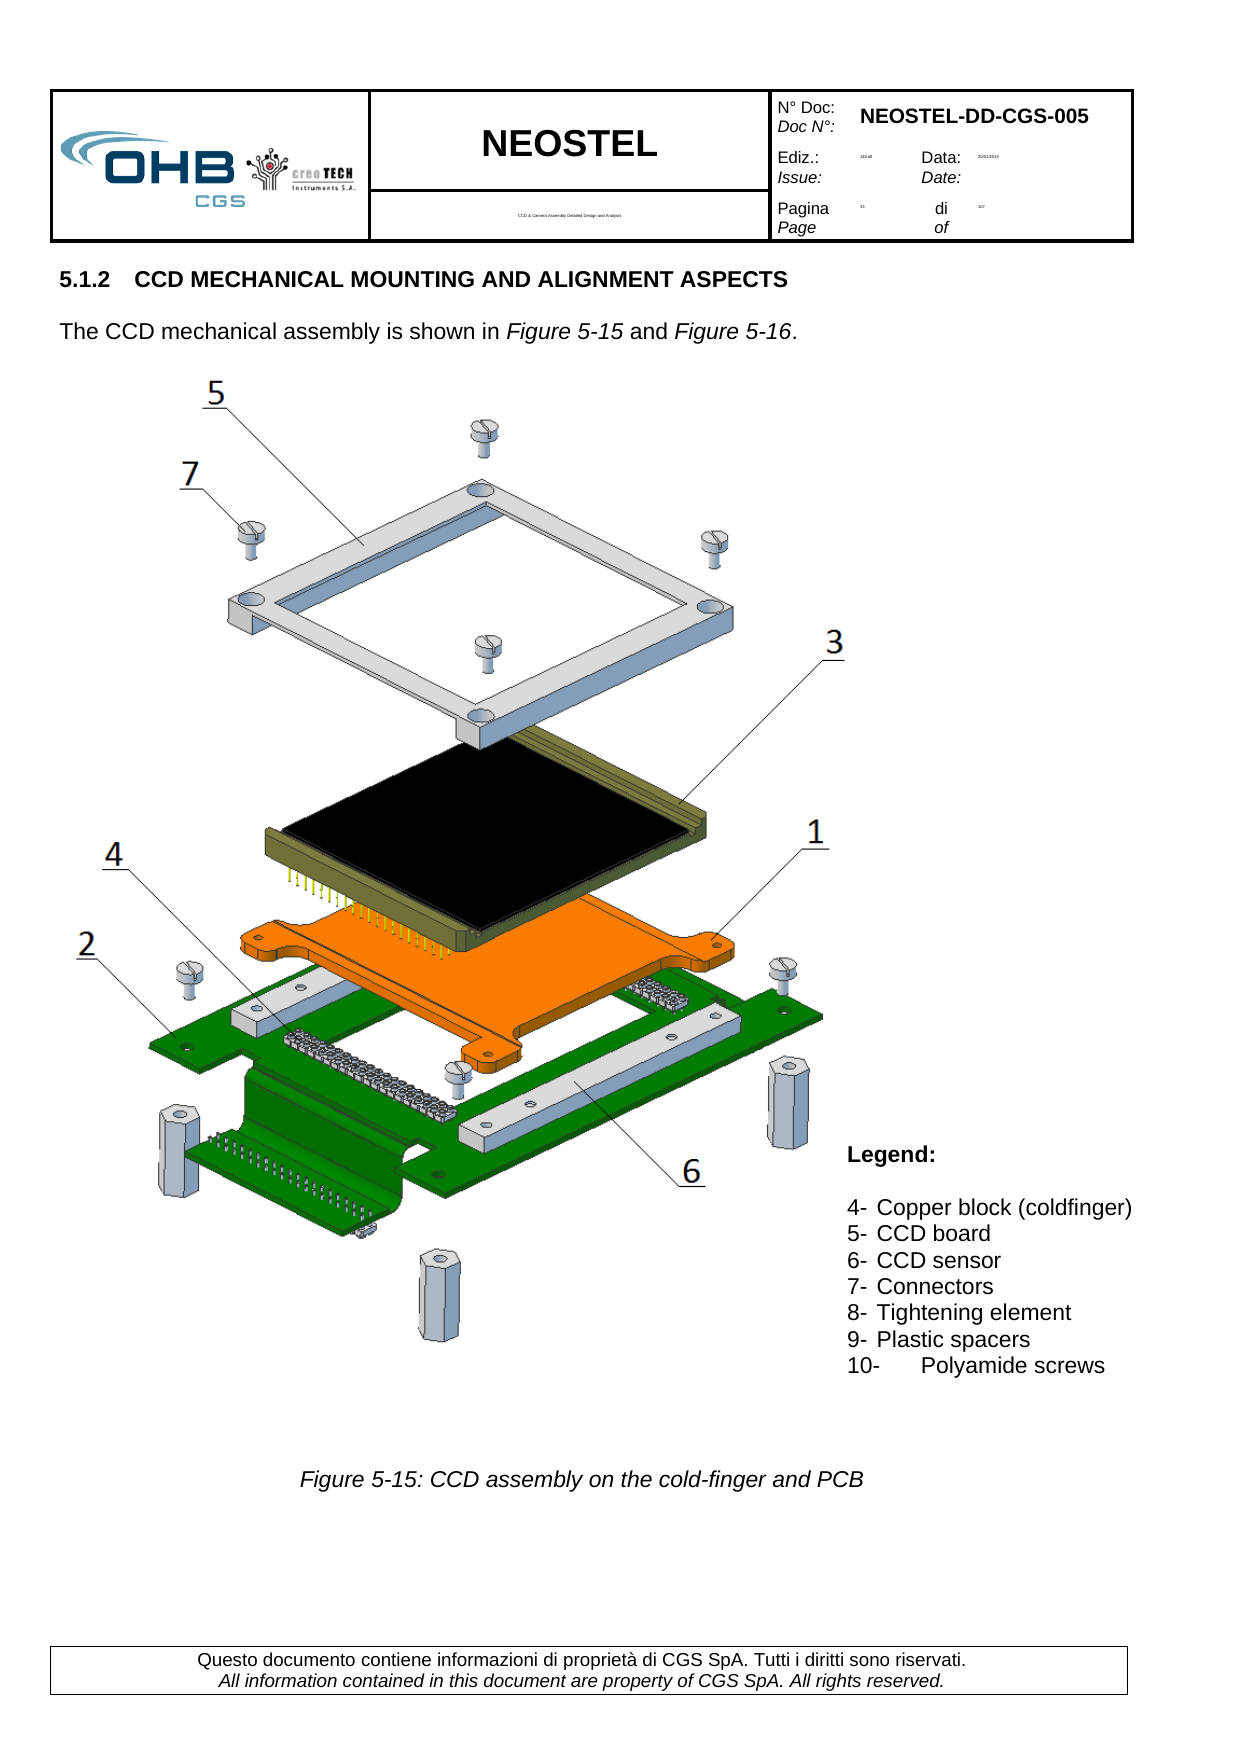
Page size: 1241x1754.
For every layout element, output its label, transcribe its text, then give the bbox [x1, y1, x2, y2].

picture [896, 1254, 906, 1266]
picture [59, 356, 906, 1352]
picture [898, 1309, 904, 1319]
picture [896, 1227, 906, 1239]
picture [60, 131, 361, 207]
subtitle CCD MECHANICAL MOUNTING AND ALIGNMENT ASPECTS [59, 266, 1104, 293]
